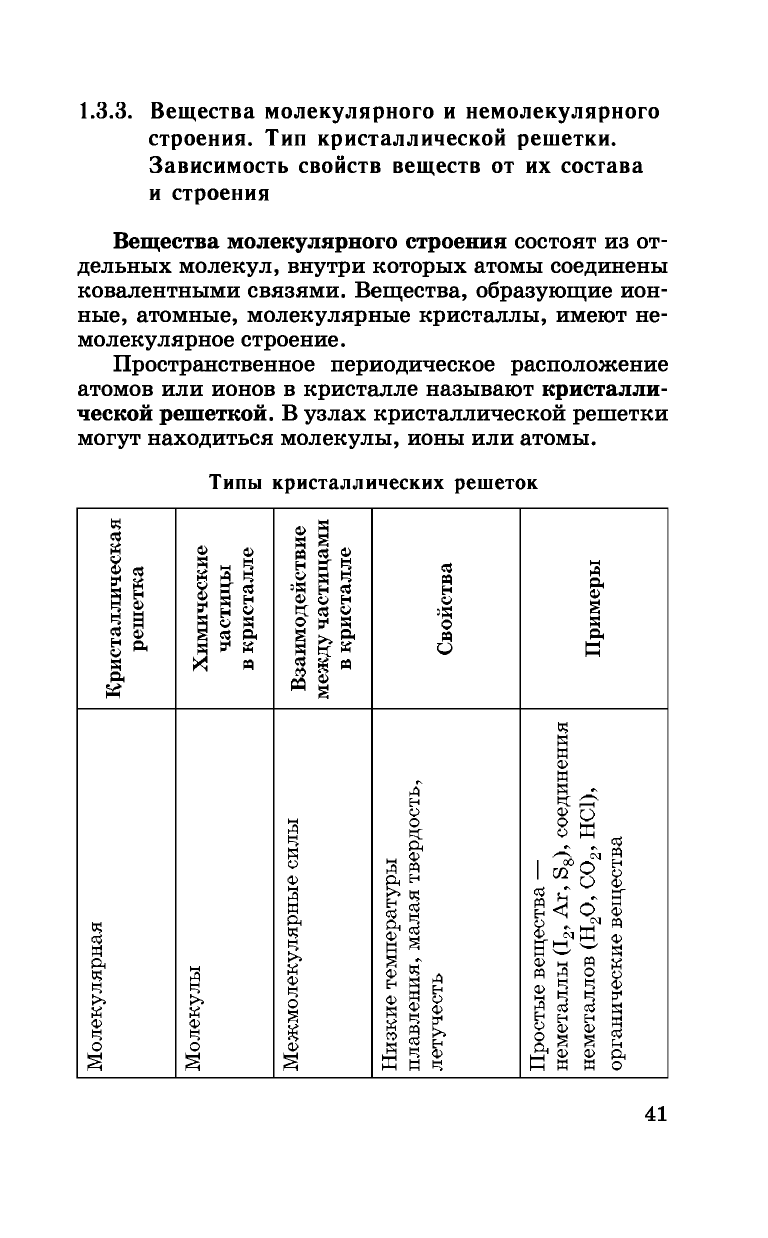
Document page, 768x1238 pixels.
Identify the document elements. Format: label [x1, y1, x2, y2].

picture [76, 102, 669, 1121]
